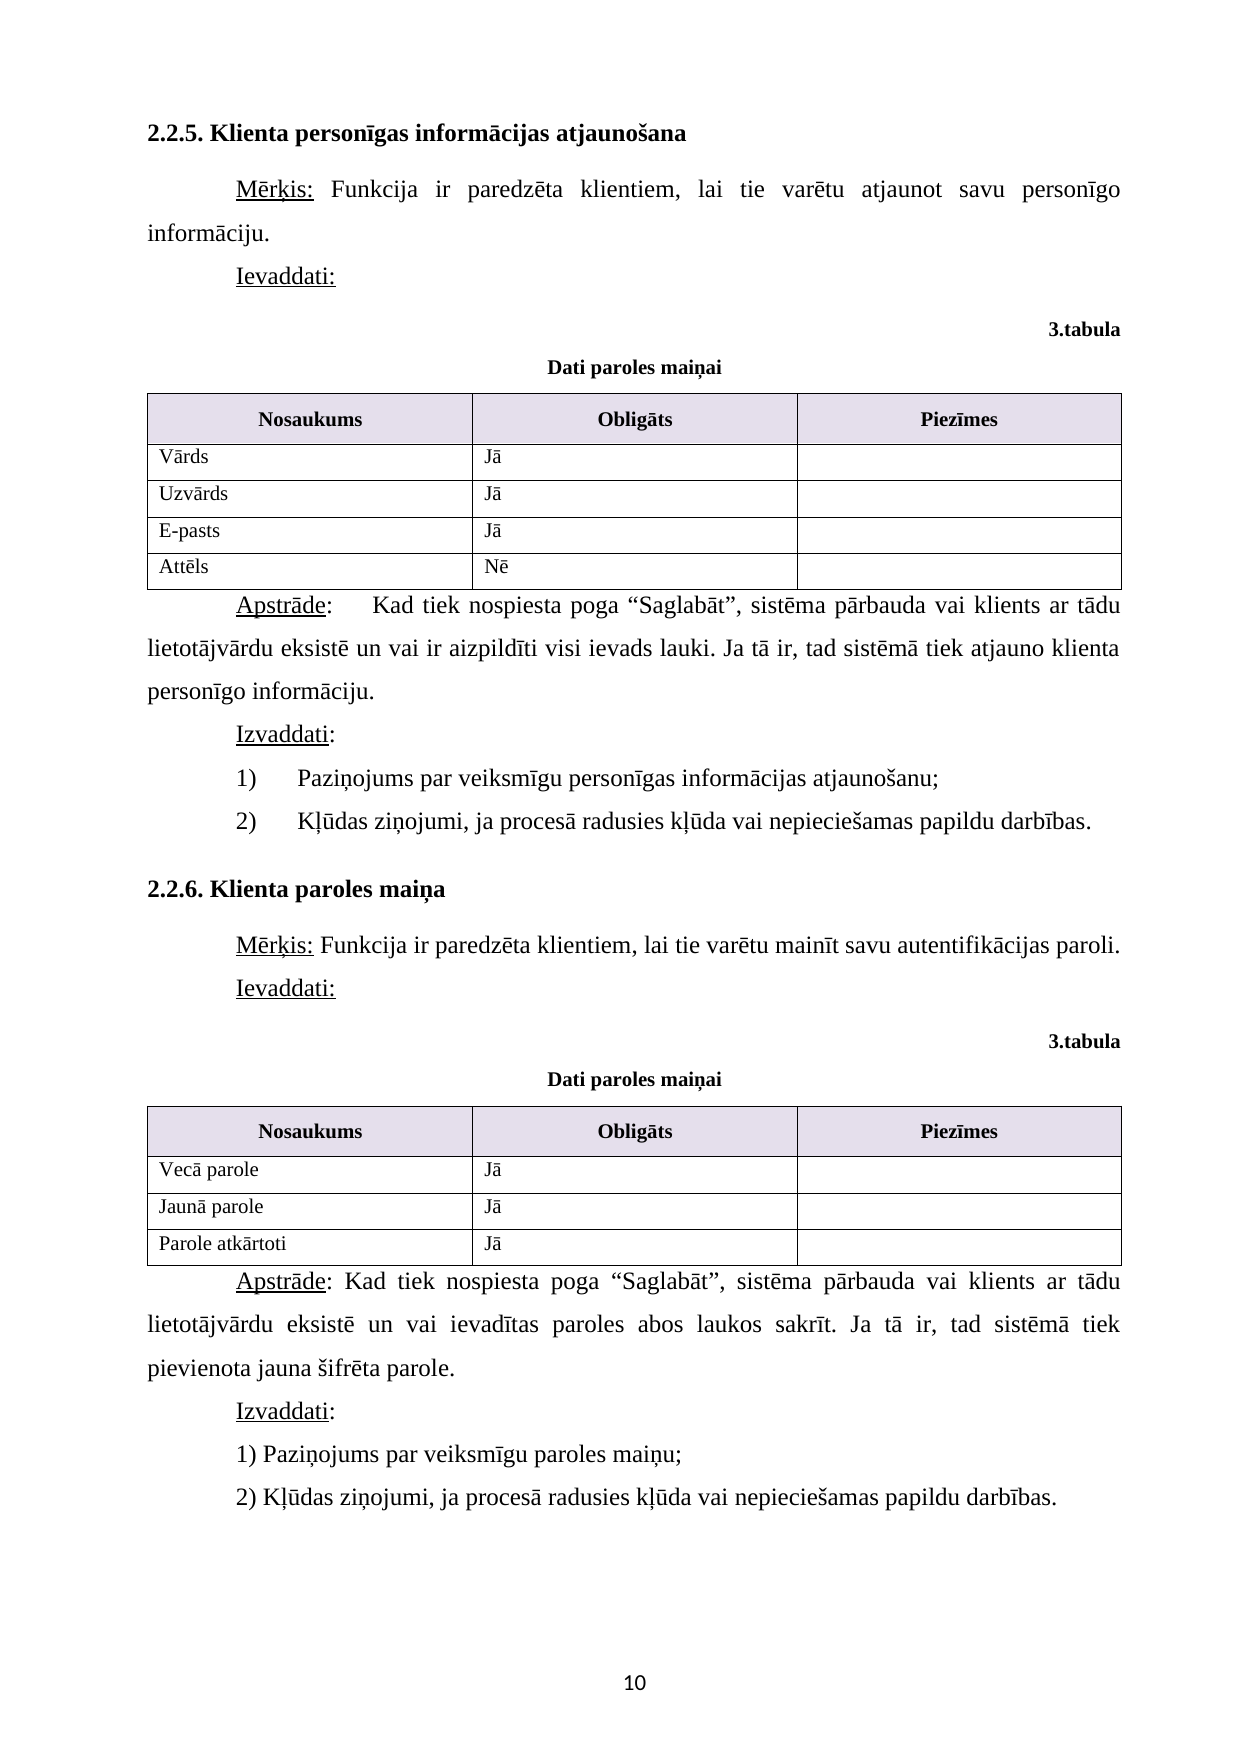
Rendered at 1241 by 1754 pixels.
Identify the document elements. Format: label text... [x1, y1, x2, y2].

table_cell [798, 1194, 1121, 1229]
table_cell Attēls [148, 554, 472, 589]
text Izvaddati: [147, 1396, 1122, 1424]
text 3.tabula [147, 316, 1121, 341]
table_header Obligāts [473, 1107, 797, 1156]
text 3.tabula [147, 1029, 1121, 1053]
table_cell Vecā parole [148, 1157, 472, 1192]
table_cell [798, 481, 1121, 517]
text Apstrāde: Kad tiek nospiesta poga “Saglabāt”, sistēma pārbauda vai klients ar tādu lietotājvārdu eksistē un vai ievadītas paroles abos laukos sakrīt. Ja tā ir, tad sistēmā tiek pievienota jauna šifrēta parole. [147, 1266, 1122, 1381]
table_header Piezīmes [798, 1107, 1121, 1156]
table_cell Jā [473, 1157, 797, 1192]
table_cell Uzvārds [148, 481, 472, 517]
text Apstrāde: Kad tiek nospiesta poga “Saglabāt”, sistēma pārbauda vai klients ar tādu lietotājvārdu eksistē un vai ir aizpildīti visi ievads lauki. Ja tā ir, tad sistēmā tiek atjauno klienta personīgo informāciju. [147, 590, 1122, 705]
table_cell Parole atkārtoti [148, 1230, 472, 1265]
table_header Obligāts [473, 394, 797, 443]
text 1) Paziņojums par veiksmīgu paroles maiņu; [147, 1439, 1122, 1468]
text Dati paroles maiņai [147, 1067, 1122, 1091]
table_header Nosaukums [148, 394, 472, 443]
table_cell Jaunā parole [148, 1194, 472, 1229]
table_cell Vārds [148, 445, 472, 480]
text 2) Kļūdas ziņojumi, ja procesā radusies kļūda vai nepieciešamas papildu darbības. [147, 806, 1122, 834]
table_cell E-pasts [148, 518, 472, 553]
table_cell Jā [473, 481, 797, 517]
table_cell Nē [473, 554, 797, 589]
table_cell Jā [473, 1230, 797, 1265]
text Izvaddati: [147, 719, 1122, 748]
text Ievaddati: [147, 261, 1122, 289]
subtitle 2.2.5. Klienta personīgas informācijas atjaunošana [147, 118, 1122, 147]
text Mērķis: Funkcija ir paredzēta klientiem, lai tie varētu mainīt savu autentifikācijas paroli. [147, 930, 1122, 959]
text 2) Kļūdas ziņojumi, ja procesā radusies kļūda vai nepieciešamas papildu darbības. [147, 1482, 1122, 1511]
text Dati paroles maiņai [147, 355, 1122, 379]
table_cell [798, 554, 1121, 589]
text 1) Paziņojums par veiksmīgu personīgas informācijas atjaunošanu; [147, 763, 1122, 791]
table_cell Jā [473, 1194, 797, 1229]
table_header Nosaukums [148, 1107, 472, 1156]
table_cell [798, 518, 1121, 553]
text Ievaddati: [147, 973, 1122, 1002]
table_cell [798, 445, 1121, 480]
text Mērķis: Funkcija ir paredzēta klientiem, lai tie varētu atjaunot savu personīgo informāciju. [147, 174, 1122, 246]
subtitle 2.2.6. Klienta paroles maiņa [147, 874, 1122, 903]
table_cell [798, 1157, 1121, 1192]
table_cell Jā [473, 445, 797, 480]
table_cell [798, 1230, 1121, 1265]
table_cell Jā [473, 518, 797, 553]
table_header Piezīmes [798, 394, 1121, 443]
